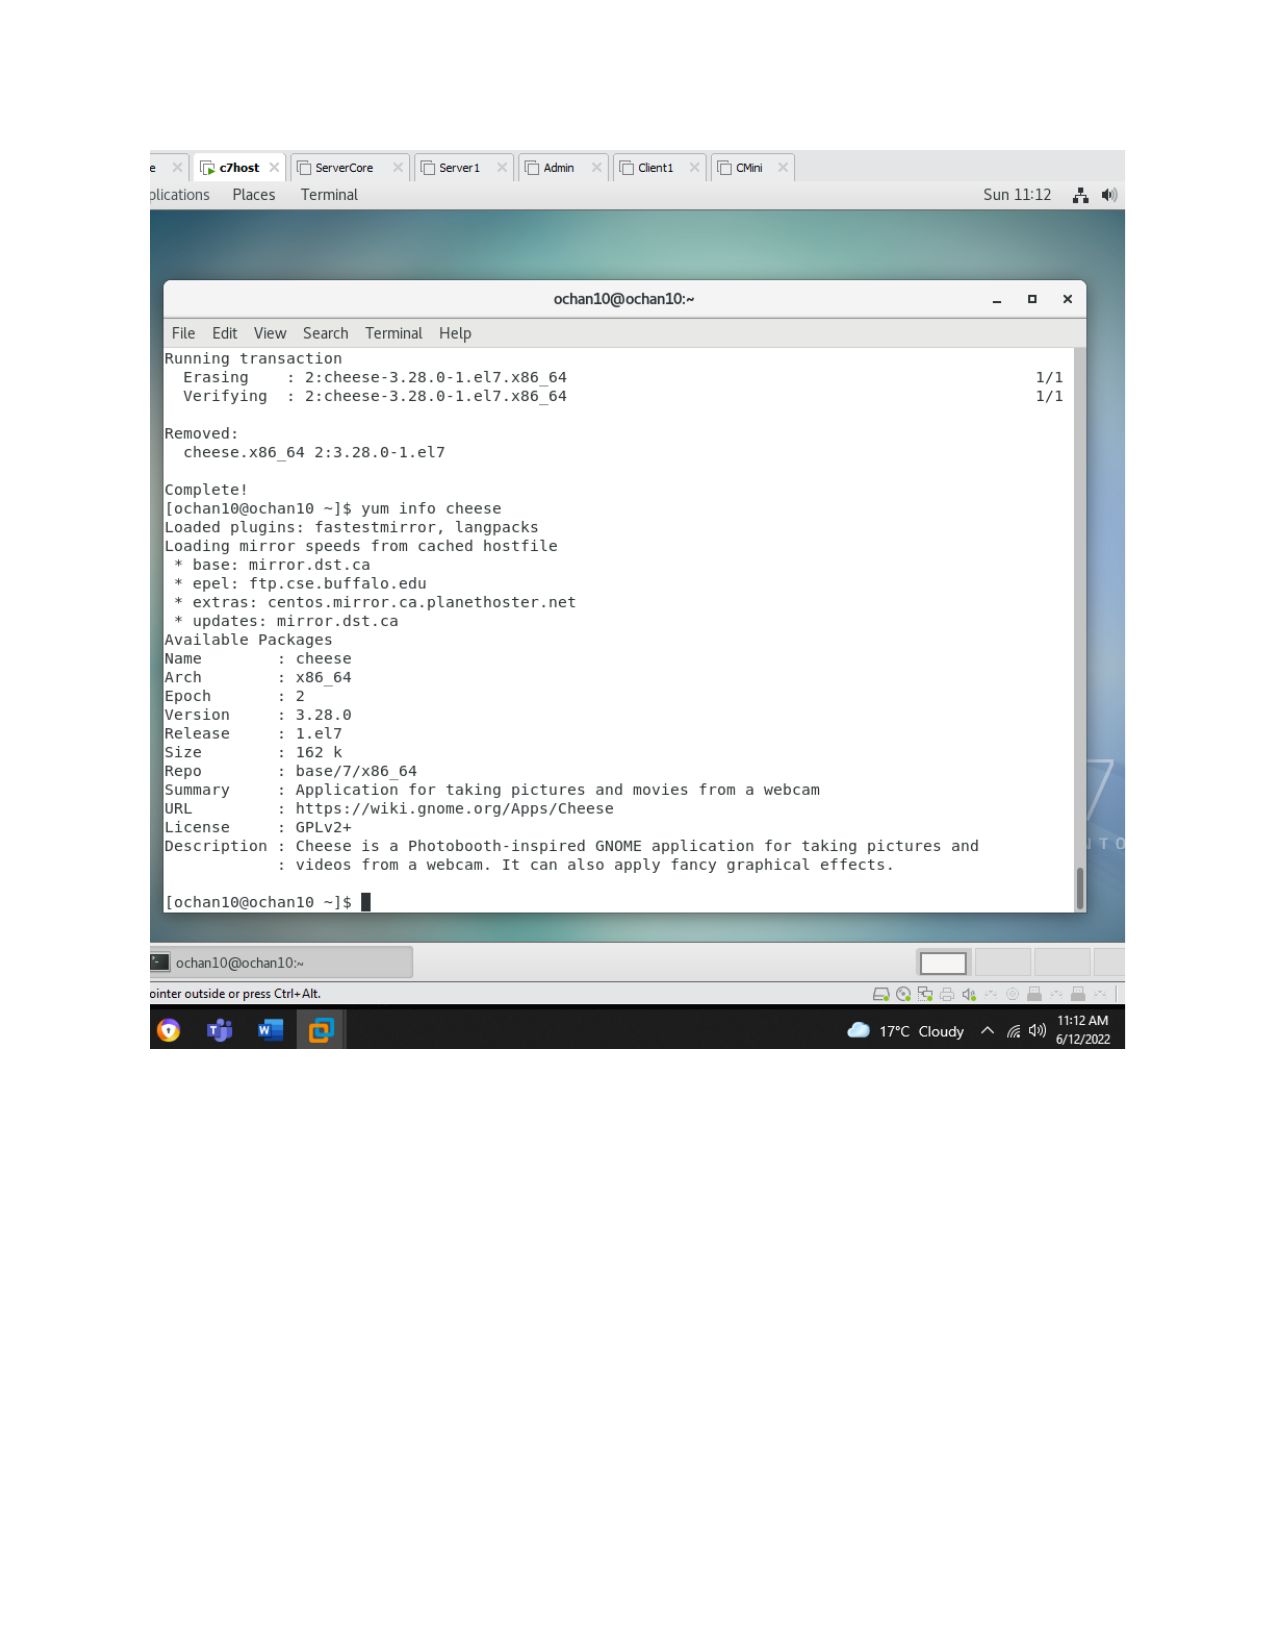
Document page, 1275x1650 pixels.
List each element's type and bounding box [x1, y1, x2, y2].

picture [150, 150, 1125, 1049]
